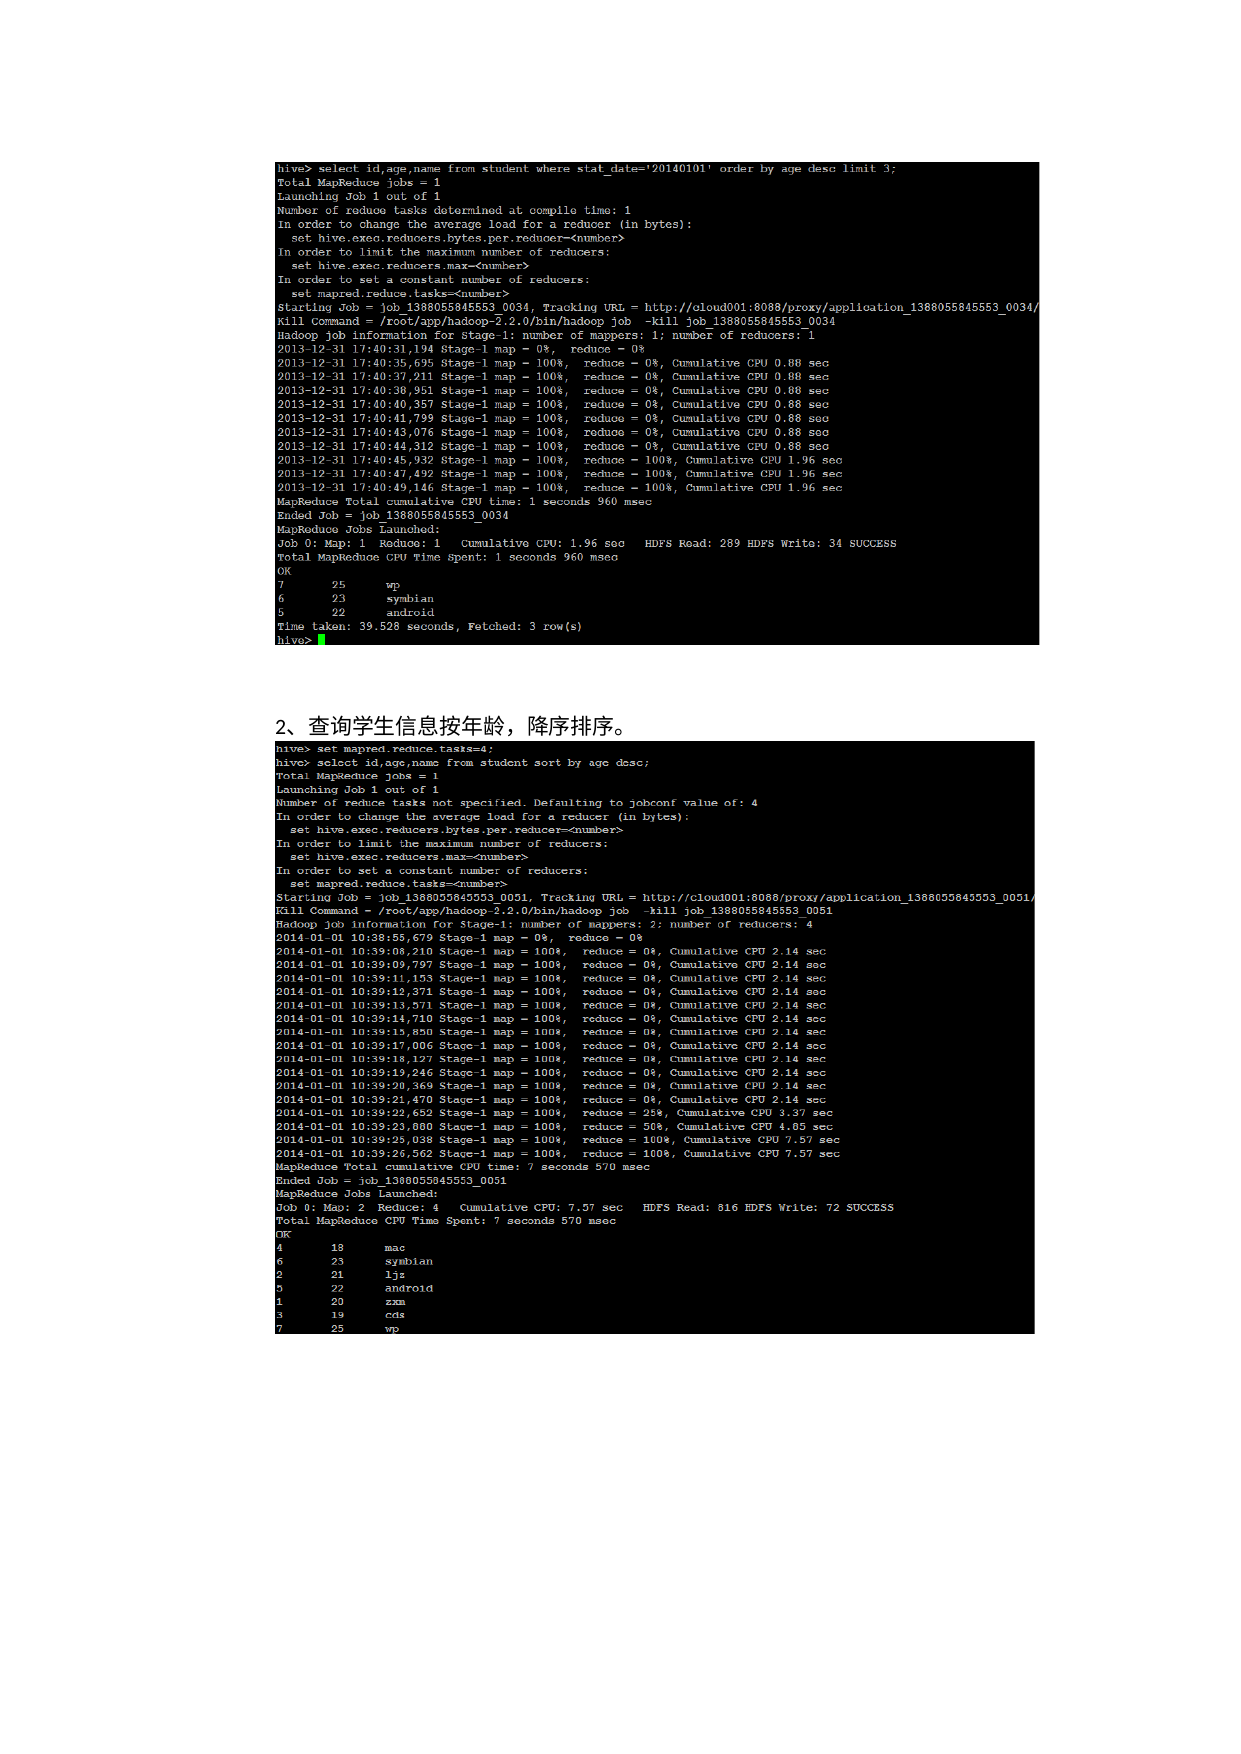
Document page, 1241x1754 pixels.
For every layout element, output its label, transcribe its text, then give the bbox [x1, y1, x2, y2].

text 2、查询学生信息按年龄，降序排序。 [275, 709, 1053, 741]
picture [275, 162, 1040, 645]
picture [275, 741, 1035, 1334]
